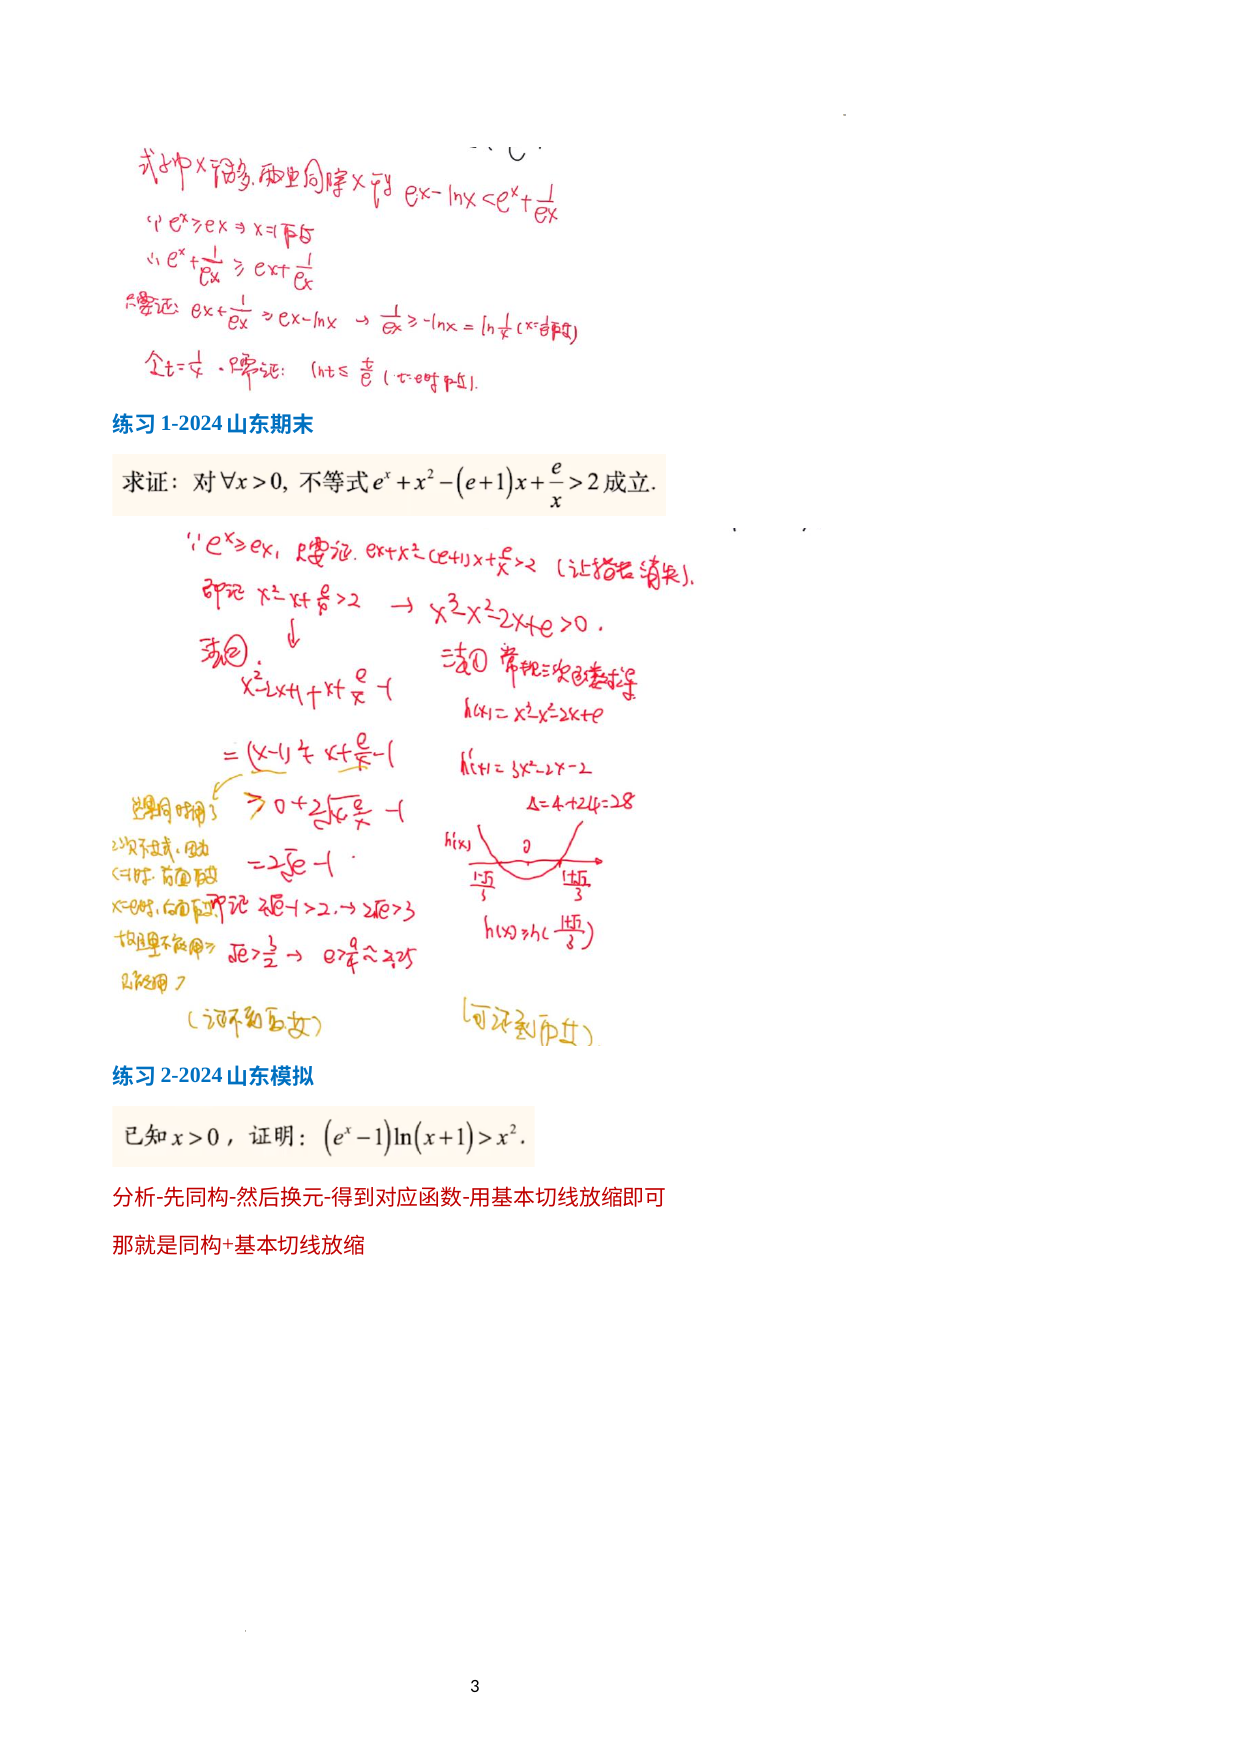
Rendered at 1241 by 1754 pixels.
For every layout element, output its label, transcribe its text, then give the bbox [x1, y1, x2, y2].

text 练习1-2024山东期末 [112, 407, 1128, 438]
picture [112, 1106, 535, 1167]
text 分析-先同构-然后换元-得到对应函数-用基本切线放缩即可 [112, 1180, 1128, 1212]
picture [112, 454, 666, 516]
picture [112, 147, 605, 394]
text 那就是同构+基本切线放缩 [112, 1228, 1128, 1259]
picture [112, 528, 822, 1046]
text 练习2-2024山东模拟 [112, 1059, 1128, 1091]
